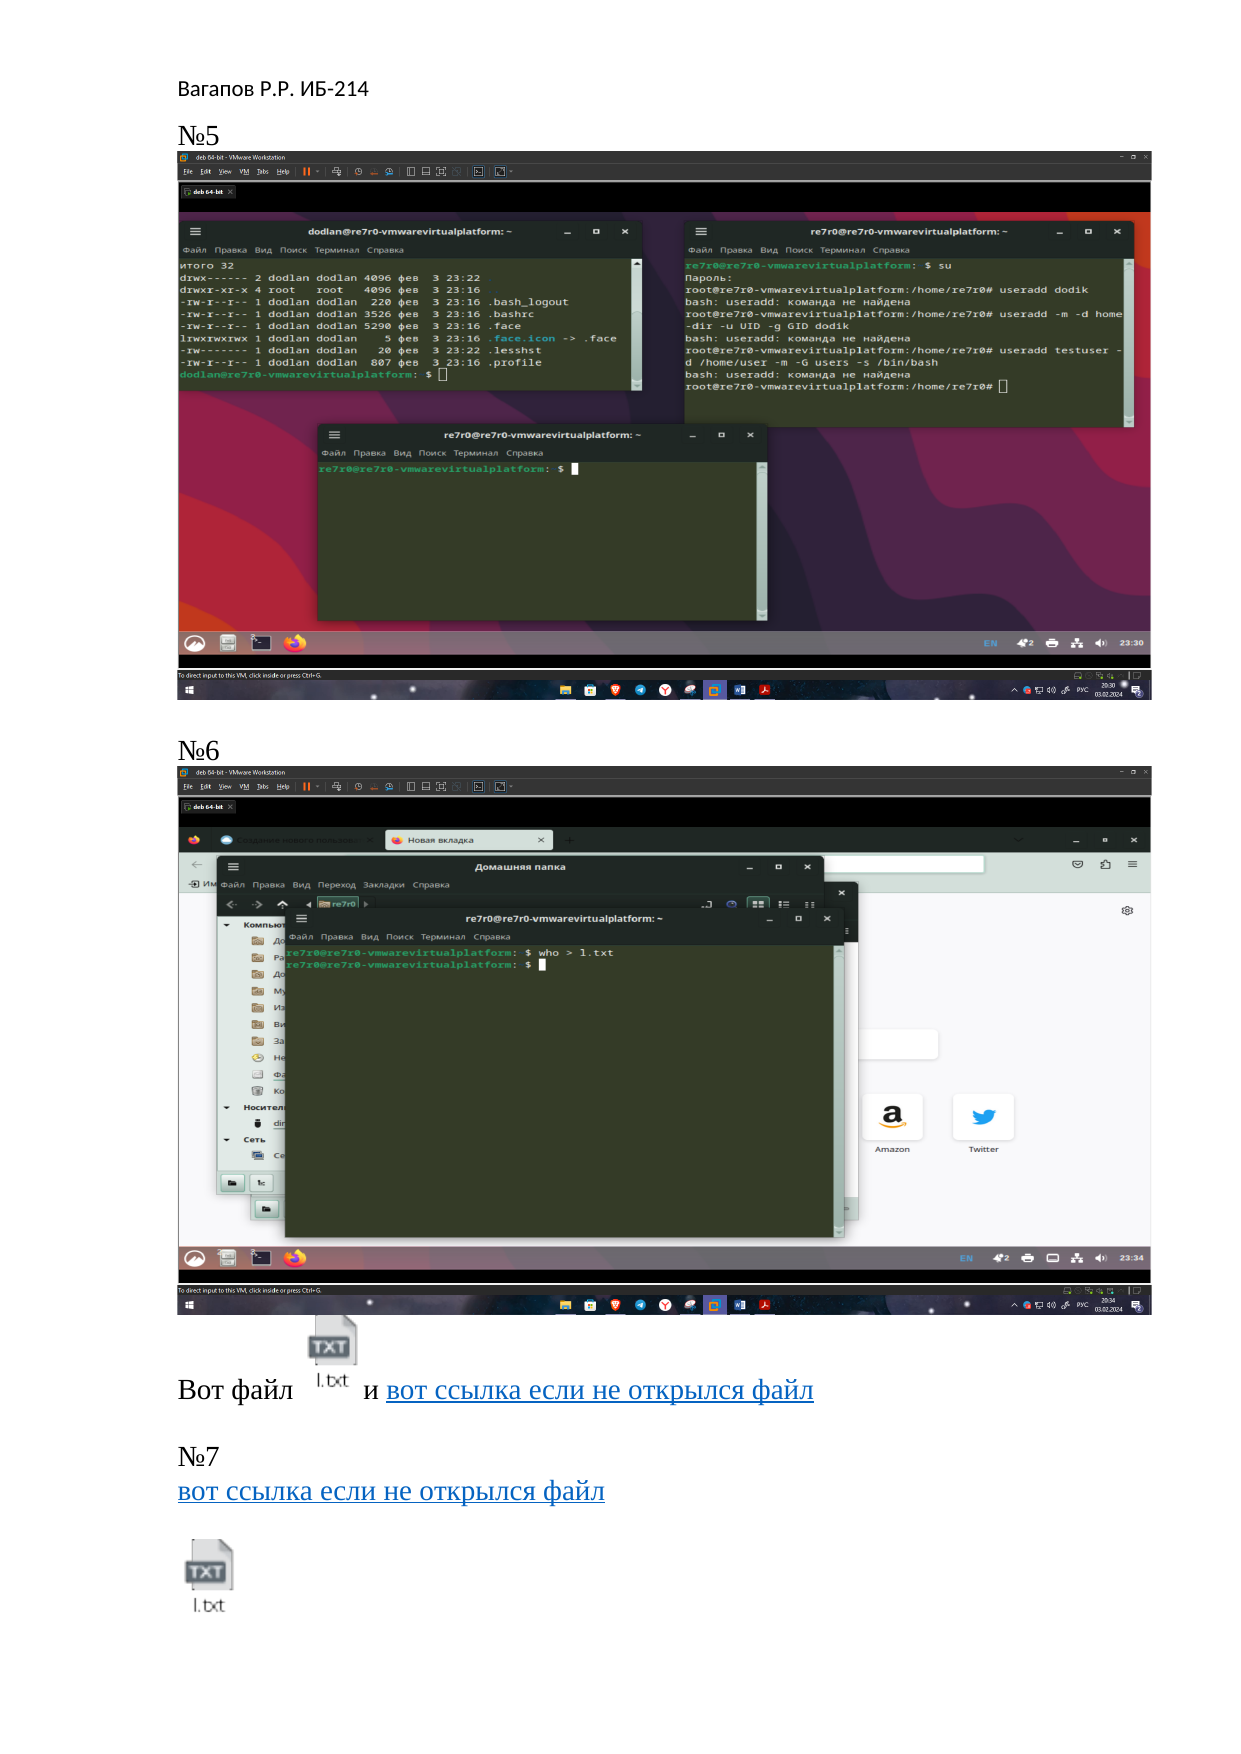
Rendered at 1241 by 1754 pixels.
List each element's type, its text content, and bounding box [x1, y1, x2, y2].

text №6 [177, 733, 1152, 766]
text №7 [177, 1439, 1152, 1473]
text №5 [177, 118, 1152, 151]
text вот ссылка если не открылся файл [177, 1473, 1152, 1506]
text Вот файл и вот ссылка если не открылся файл [177, 1315, 1152, 1406]
picture [177, 766, 1152, 1315]
picture [177, 151, 1152, 700]
